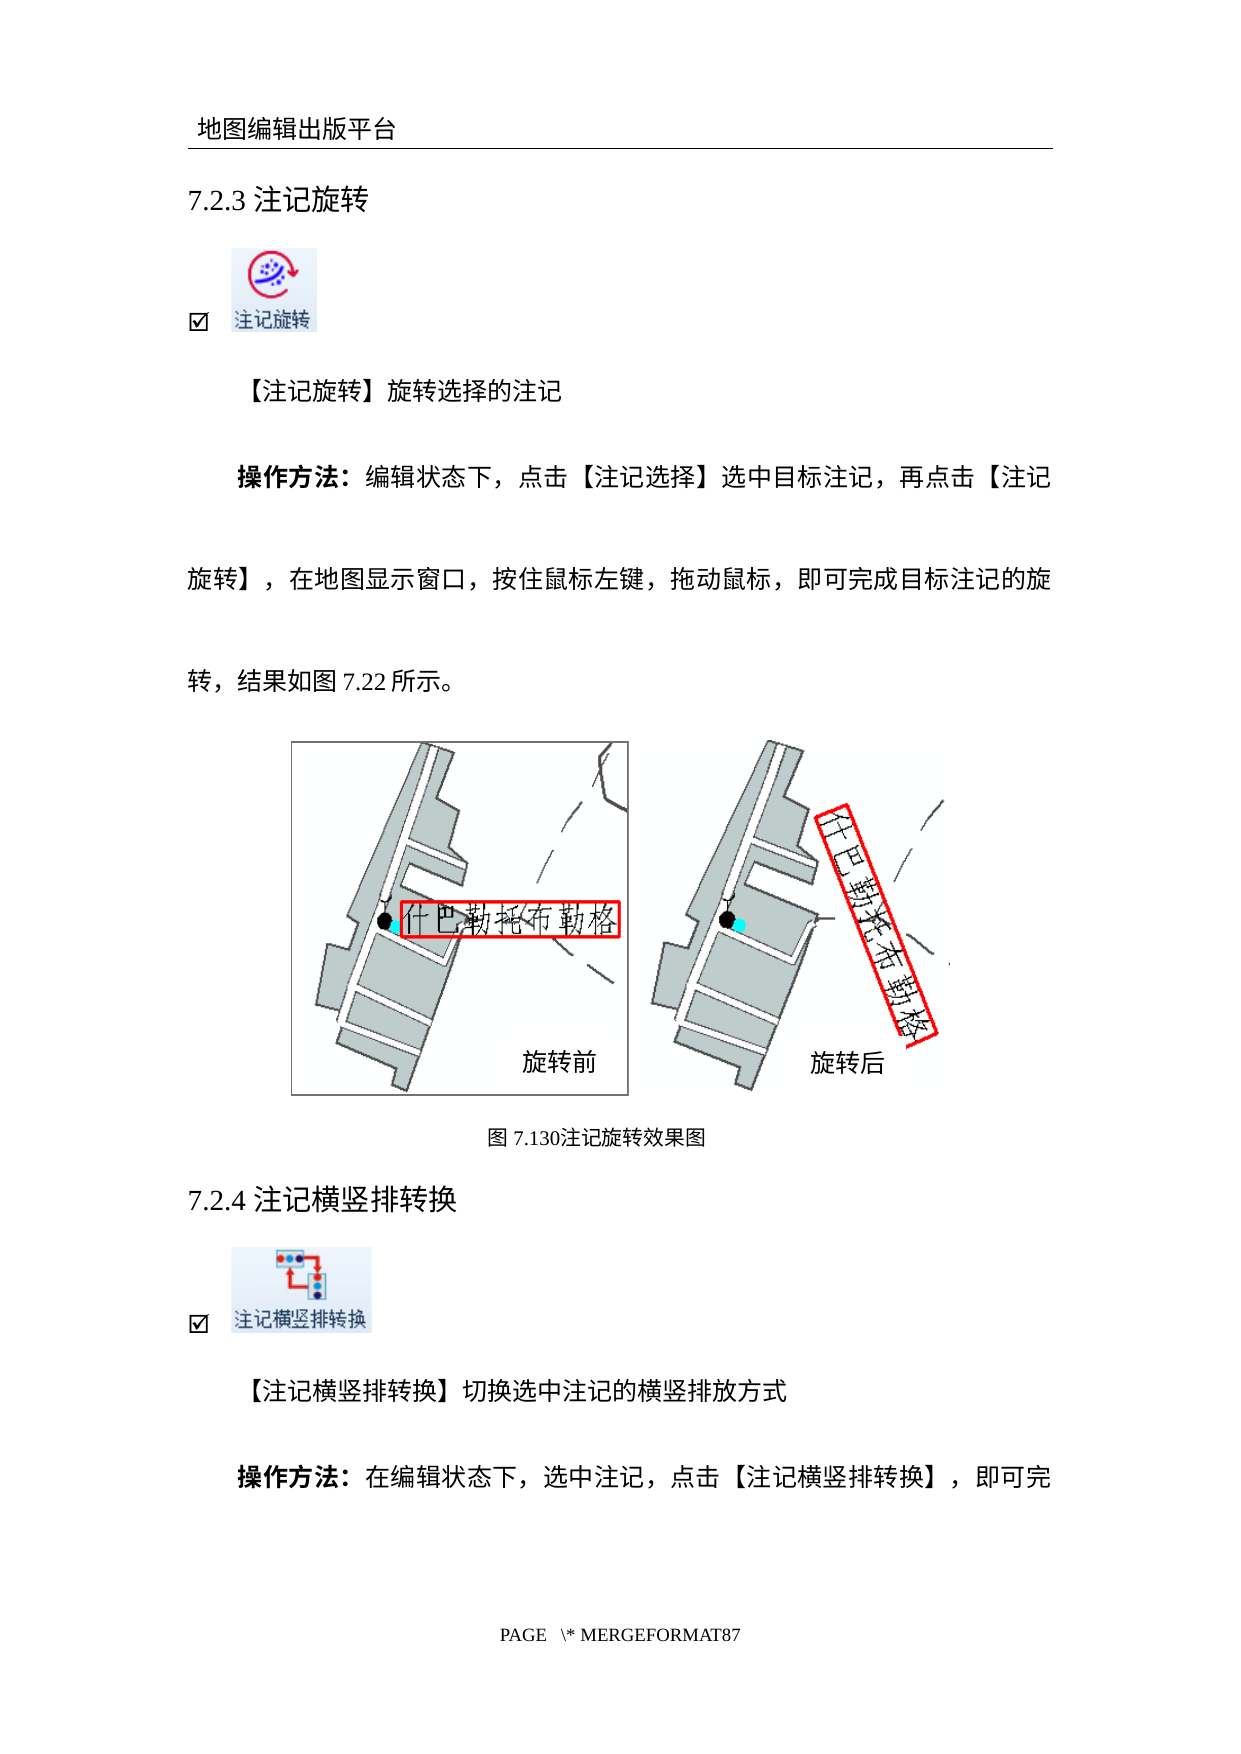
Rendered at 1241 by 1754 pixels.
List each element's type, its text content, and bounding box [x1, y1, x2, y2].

list 操作方法：编辑状态下，点击【注记选择】选中目标注记，再点击【注记旋转】，在地图显示窗口，按住鼠标左键，拖动鼠标，即可完成目标注记的旋转，结果如图7.22所示。 [187, 441, 1053, 713]
subtitle 注记旋转 [187, 164, 1053, 232]
list 【注记旋转】旋转选择的注记 [187, 355, 1053, 423]
picture [231, 1247, 372, 1333]
picture [231, 248, 318, 332]
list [187, 1441, 1053, 1509]
subtitle 注记横竖排转换 [187, 1163, 1053, 1231]
list 【注记横竖排转换】切换选中注记的横竖排放方式 [187, 1355, 1053, 1423]
picture [292, 743, 627, 1094]
picture [628, 740, 950, 1096]
